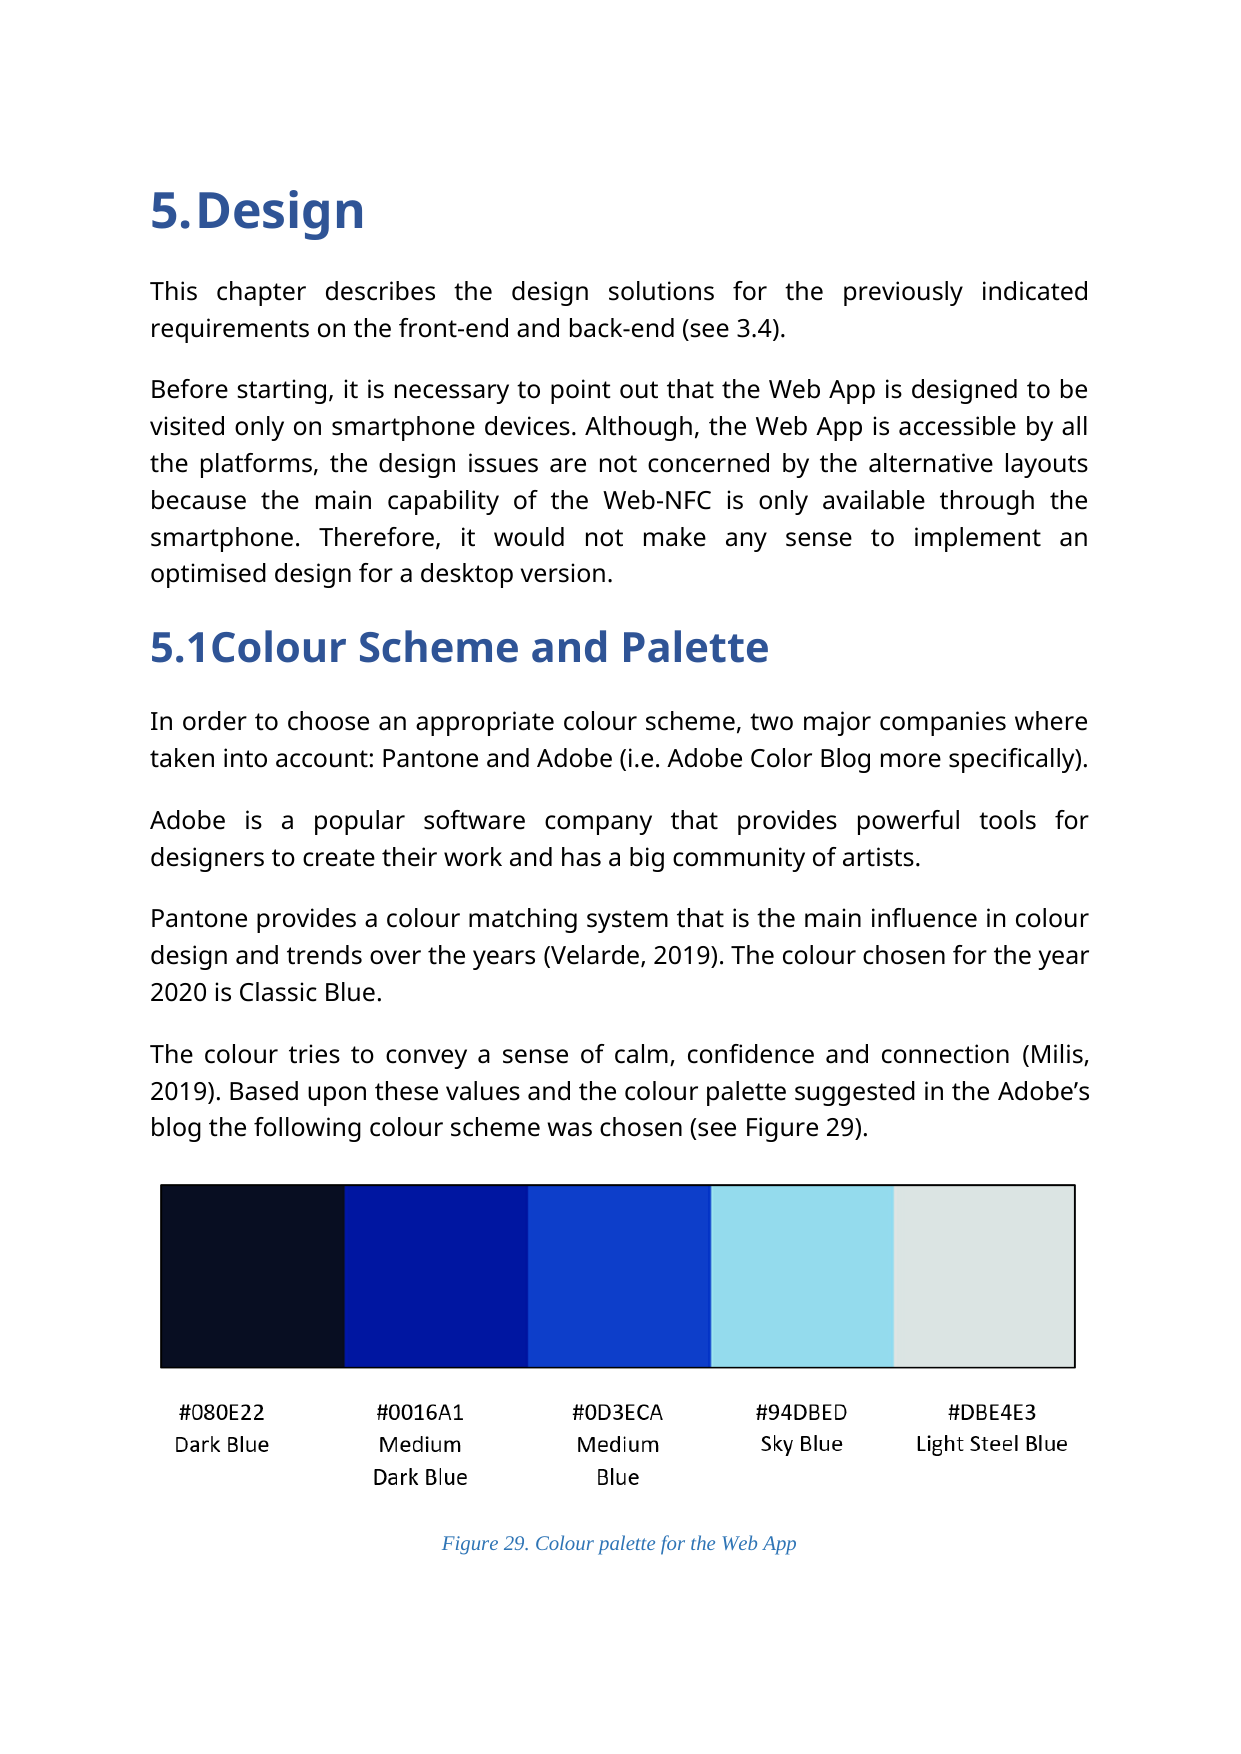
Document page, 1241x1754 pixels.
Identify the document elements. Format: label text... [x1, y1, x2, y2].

subtitle Design [150, 175, 1090, 243]
text Pantone provides a colour matching system that is the main influence in colour design and trends over the years . The colour chosen for the year 2020 is Classic Blue. [150, 901, 1090, 1009]
picture [150, 1171, 1085, 1504]
text Adobe is a popular software company that provides powerful tools for designers to create their work and has a big community of artists. [150, 802, 1090, 873]
text Before starting, it is necessary to point out that the Web App is designed to be visited only on smartphone devices. Although, the Web App is accessible by all the platforms, the design issues are not concerned by the alternative layouts because the main capability of the Web-NFC is only available through the smartphone. Therefore, it would not make any sense to implement an optimised design for a desktop version. [150, 372, 1090, 590]
text The colour tries to convey a sense of calm, confidence and connection . Based upon these values and the colour palette suggested in the Adobe’s blog the following colour scheme was chosen (see Figure 29). [150, 1036, 1090, 1144]
text This chapter describes the design solutions for the previously indicated requirements on the front-end and back-end (see 3.4). [150, 273, 1090, 344]
subtitle Colour Scheme and Palette [150, 618, 1090, 674]
text Figure . Colour palette for the Web App [150, 1531, 1090, 1555]
text In order to choose an appropriate colour scheme, two major companies where taken into account: Pantone and Adobe (i.e. Adobe Color Blog more specifically). [150, 704, 1090, 775]
